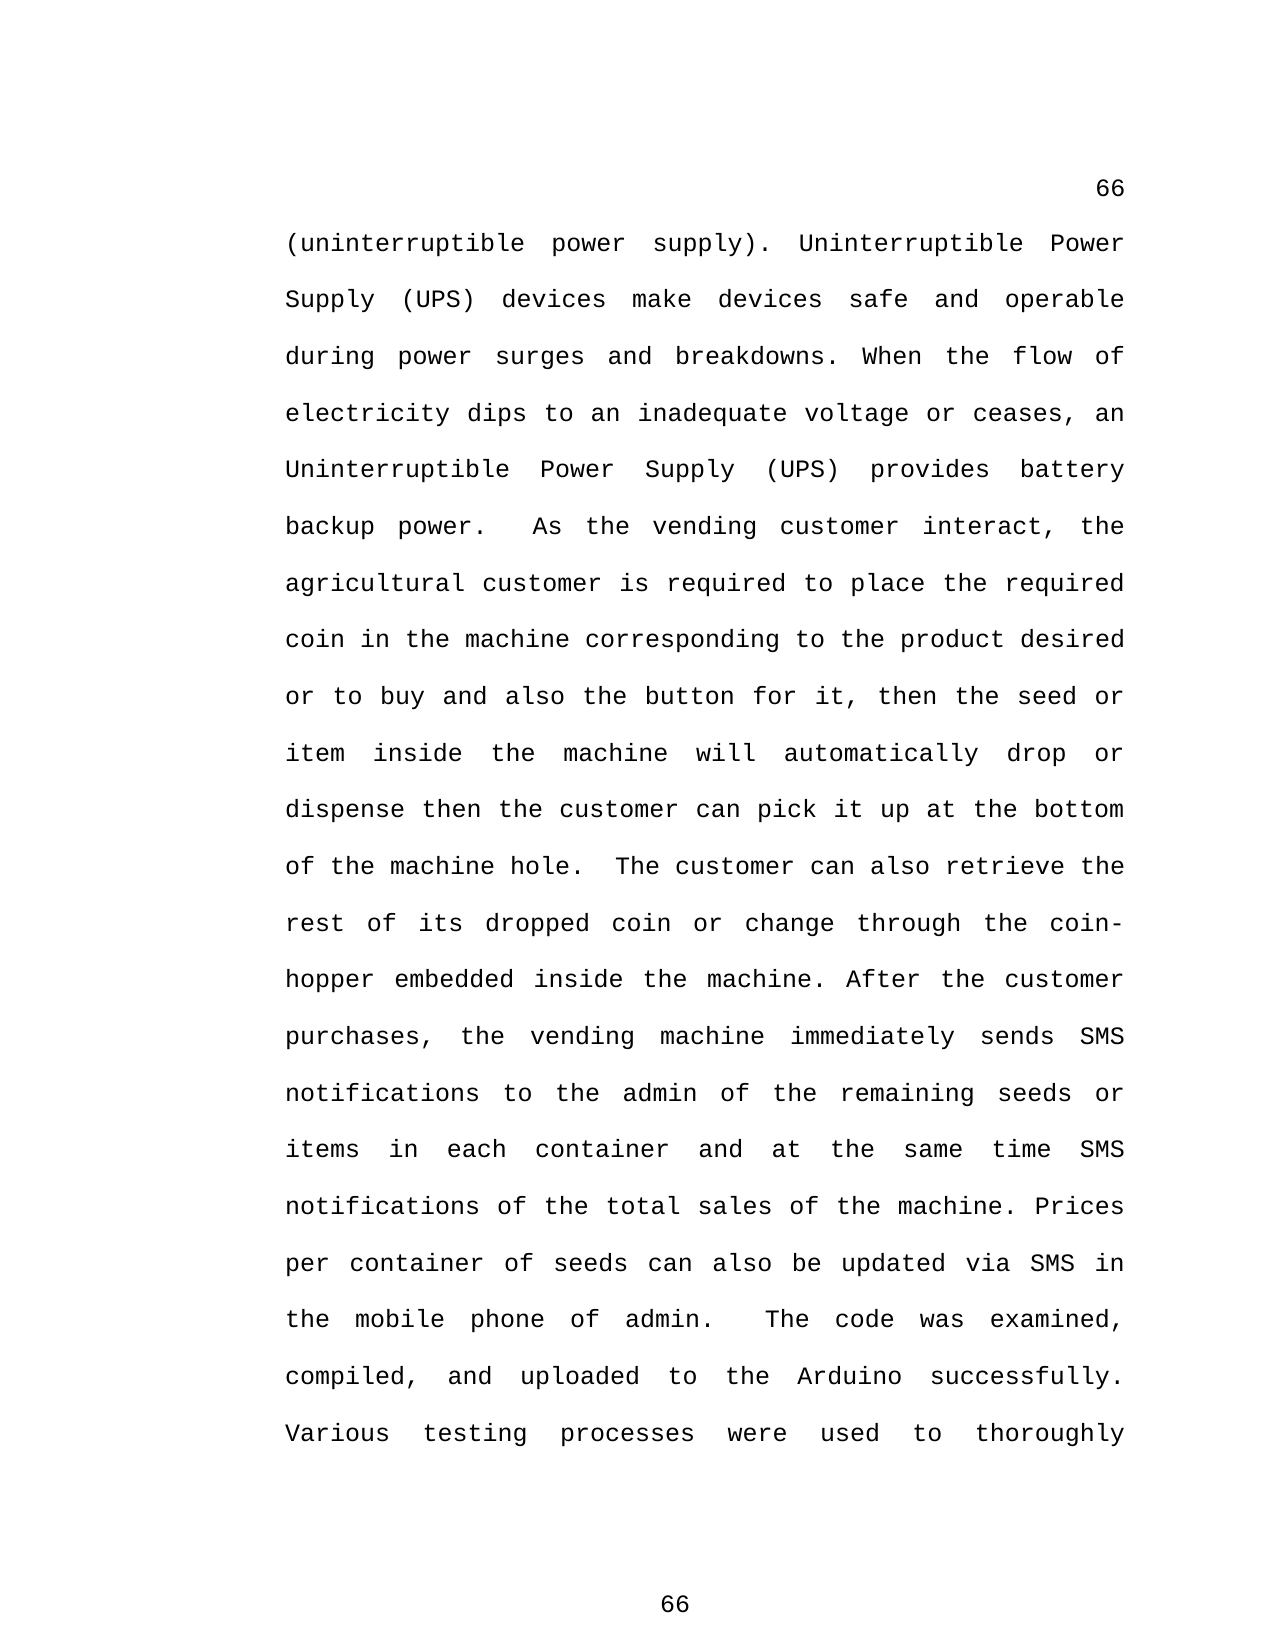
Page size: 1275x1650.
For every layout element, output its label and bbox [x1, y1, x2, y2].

text [285, 230, 1125, 1448]
